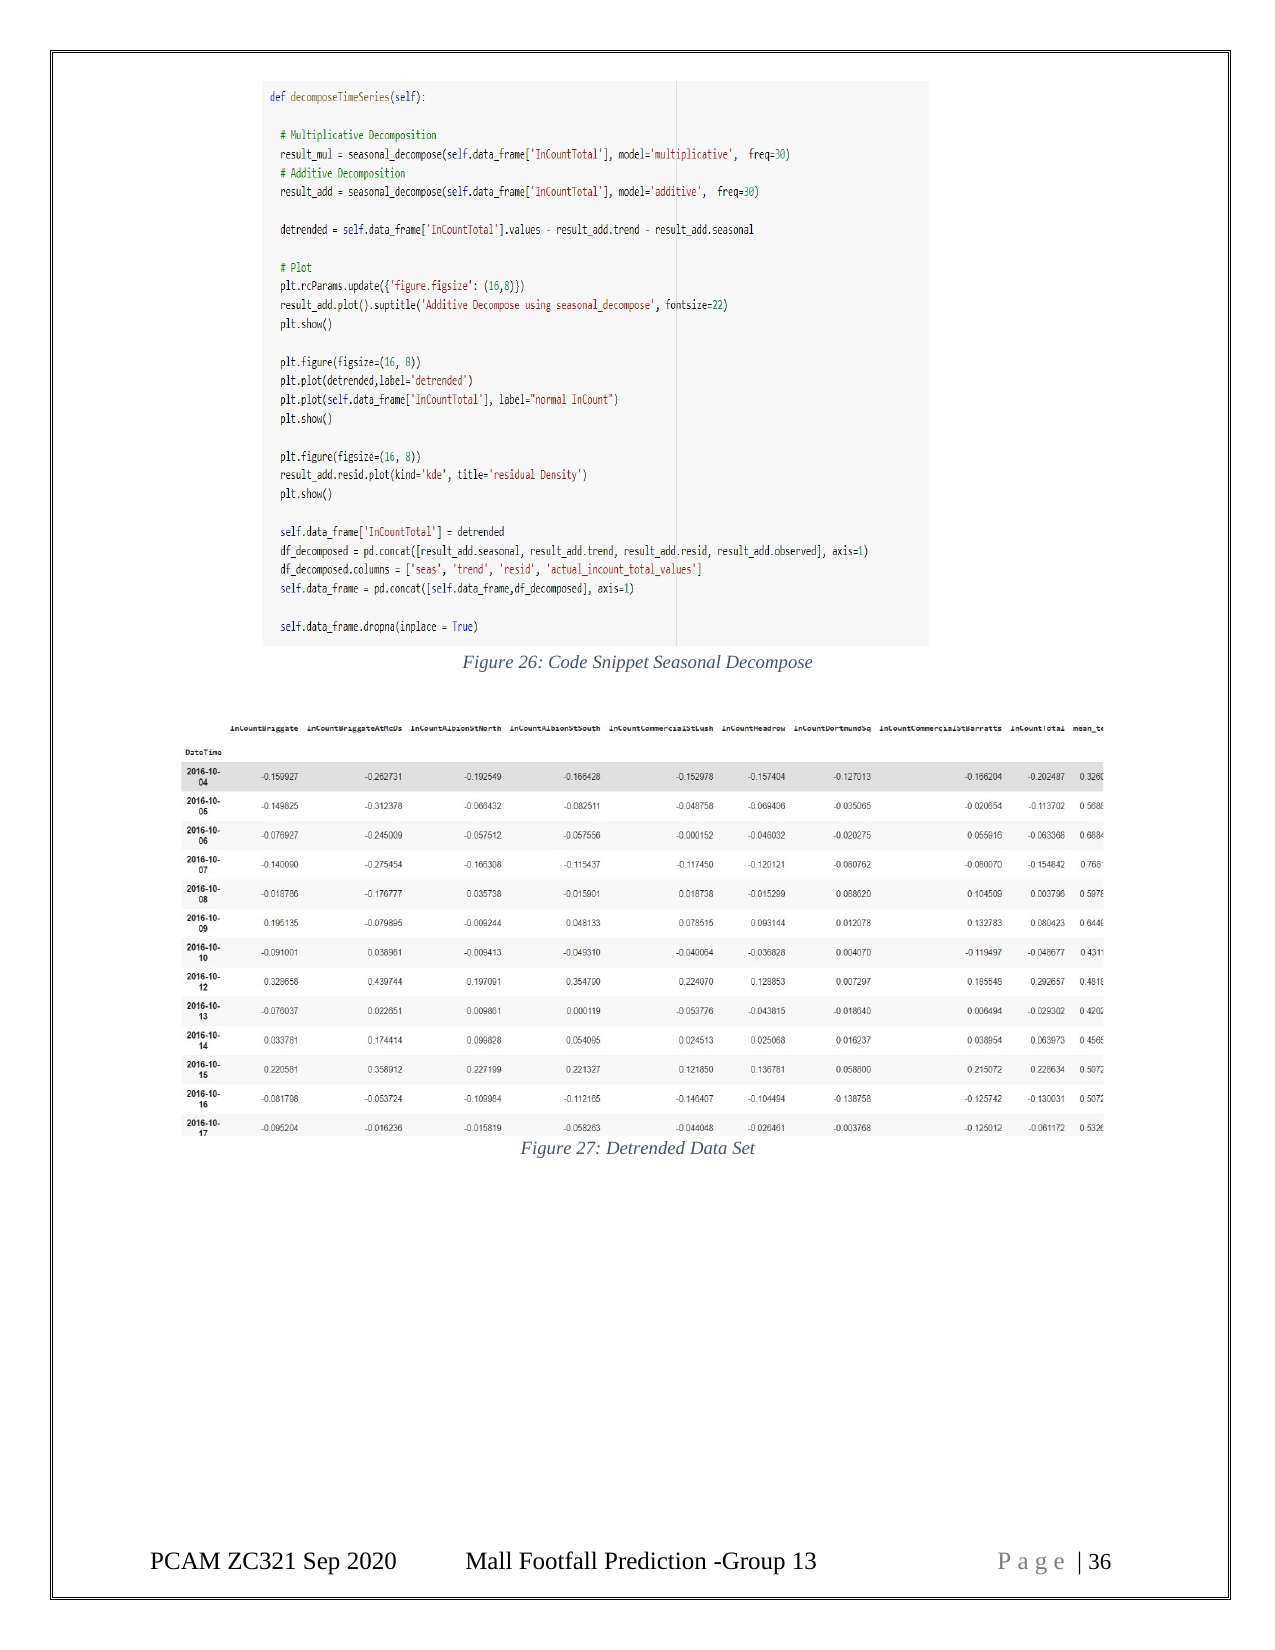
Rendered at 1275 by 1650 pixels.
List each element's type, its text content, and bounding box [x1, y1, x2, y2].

picture [262, 81, 929, 646]
text Figure 26: Code Snippet Seasonal Decompose [338, 651, 937, 673]
picture [181, 726, 1104, 1136]
text Figure 27: Detrended Data Set [338, 1136, 937, 1158]
